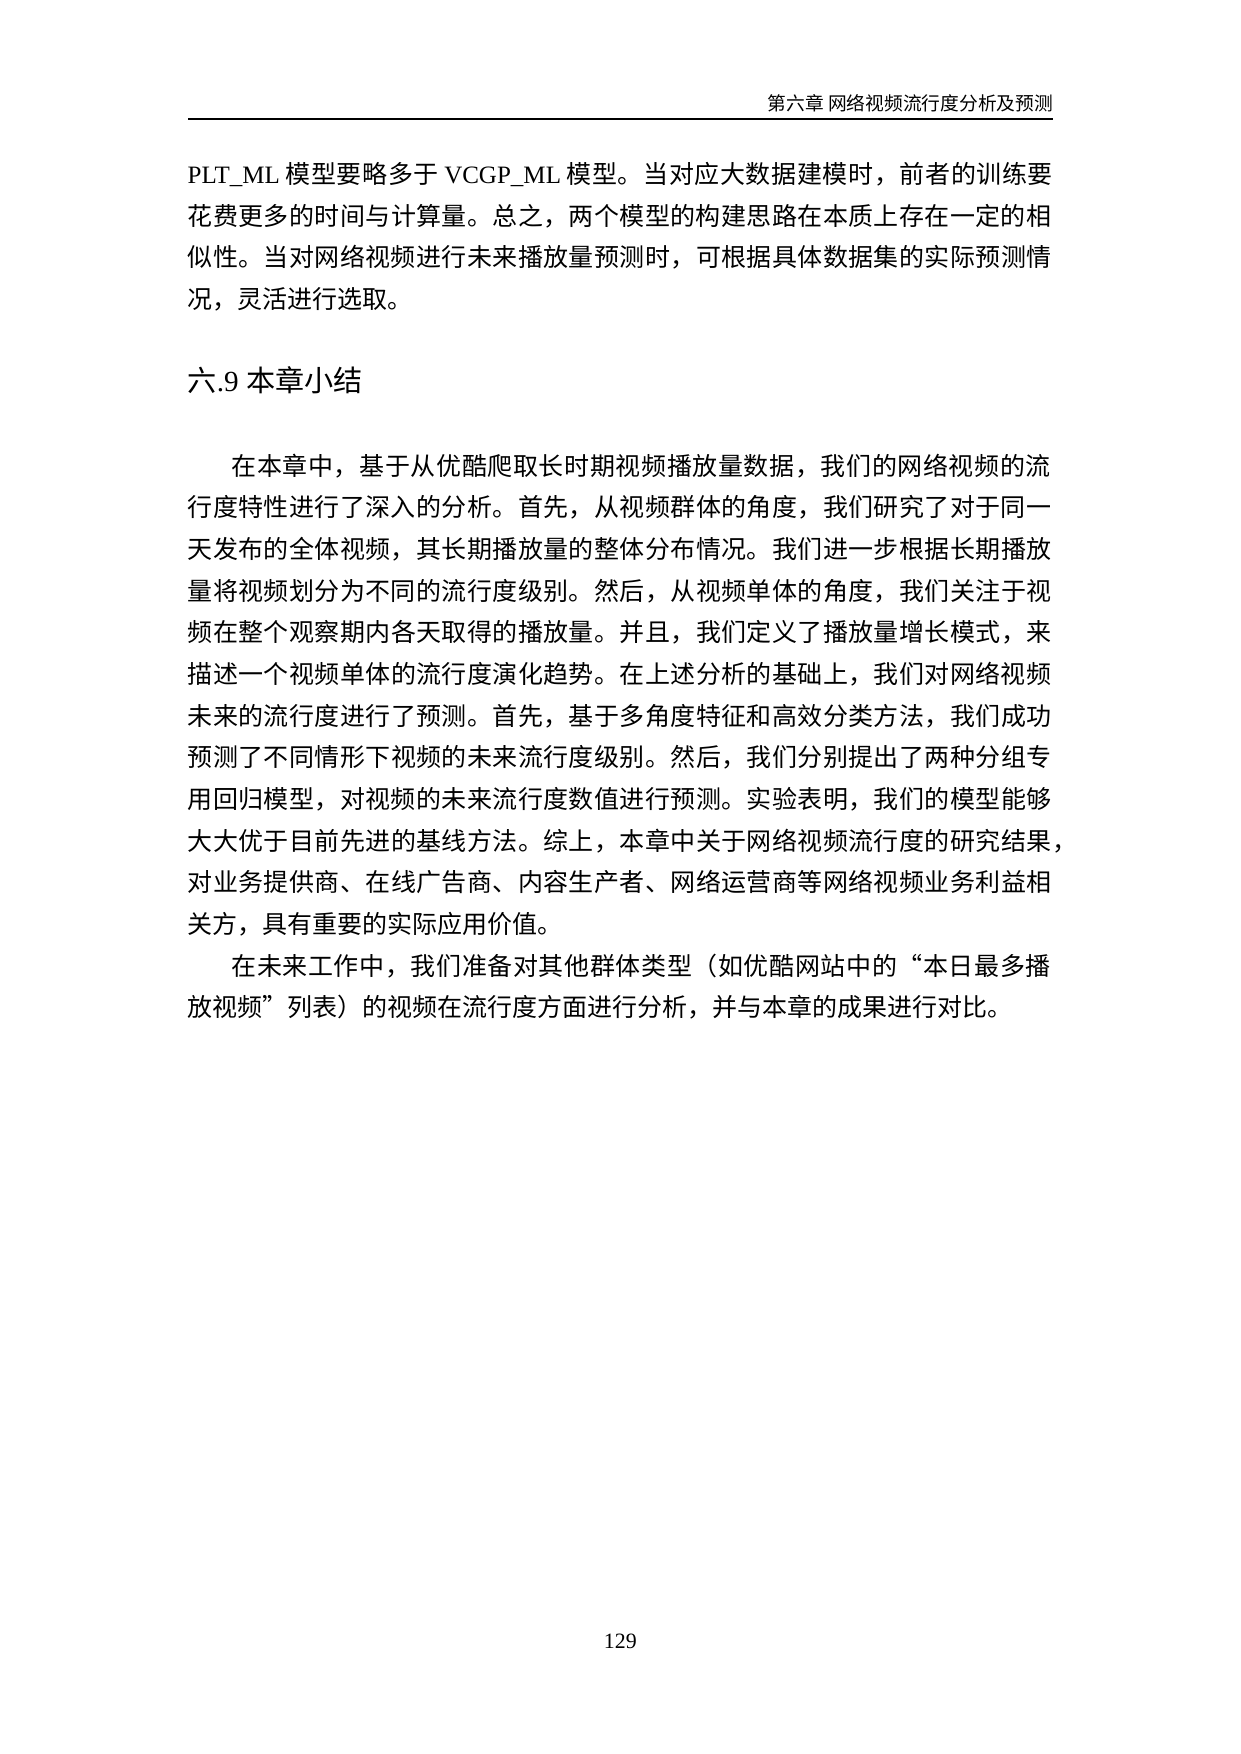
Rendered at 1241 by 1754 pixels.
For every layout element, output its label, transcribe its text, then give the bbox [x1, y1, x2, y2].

text 本章小结 [187, 358, 1053, 400]
text 在本章中，基于从优酷爬取长时期视频播放量数据，我们的网络视频的流行度特性进行了深入的分析。首先，从视频群体的角度，我们研究了对于同一天发布的全体视频，其长期播放量的整体分布情况。我们进一步根据长期播放量将视频划分为不同的流行度级别。然后，从视频单体的角度，我们关注于视频在整个观察期内各天取得的播放量。并且，我们定义了播放量增长模式，来描述一个视频单体的流行度演化趋势。在上述分析的基础上，我们对网络视频未来的流行度进行了预测。首先，基于多角度特征和高效分类方法，我们成功预测了不同情形下视频的未来流行度级别。然后，我们分别提出了两种分组专用回归模型，对视频的未来流行度数值进行预测。实验表明，我们的模型能够大大优于目前先进的基线方法。综上，本章中关于网络视频流行度的研究结果，对业务提供商、在线广告商、内容生产者、网络运营商等网络视频业务利益相关方，具有重要的实际应用价值。 [187, 442, 1053, 942]
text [187, 150, 1053, 317]
text 在未来工作中，我们准备对其他群体类型（如优酷网站中的“本日最多播放视频”列表）的视频在流行度方面进行分析，并与本章的成果进行对比。 [187, 942, 1053, 1025]
